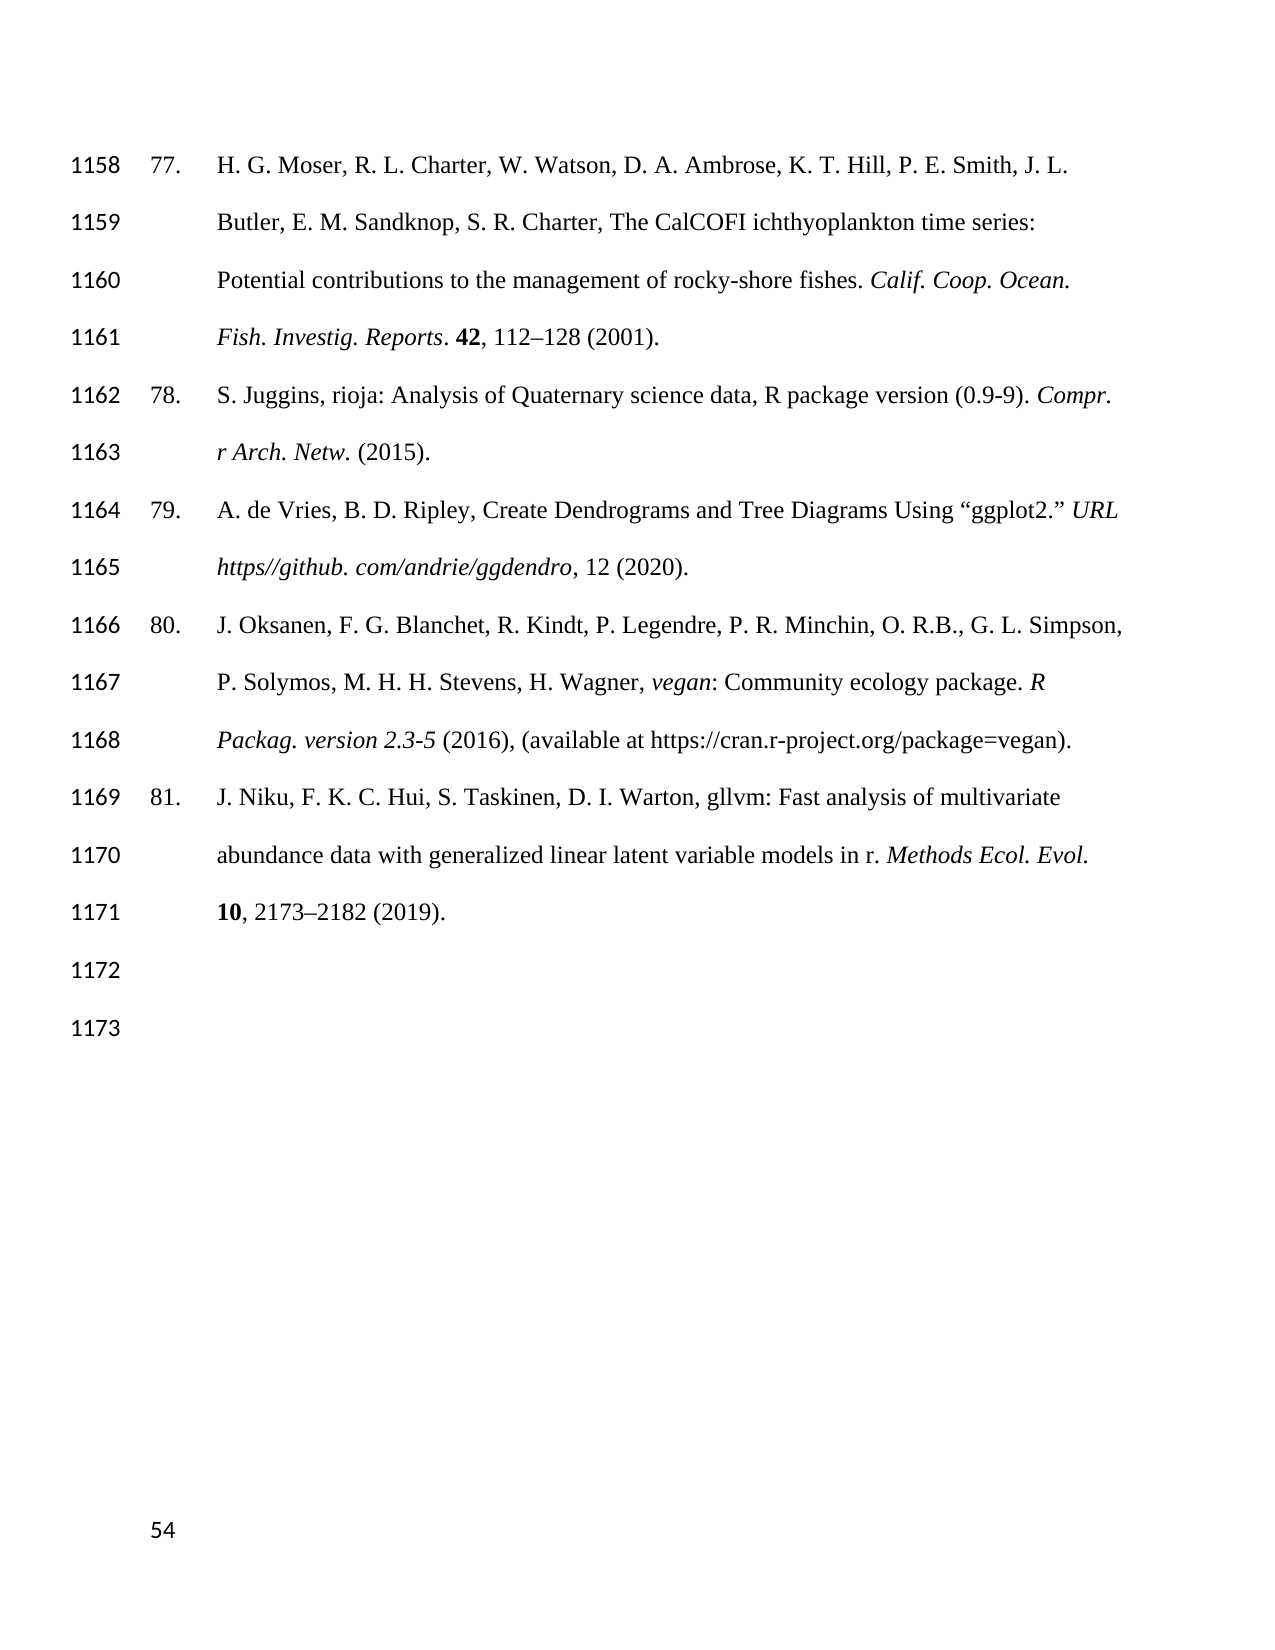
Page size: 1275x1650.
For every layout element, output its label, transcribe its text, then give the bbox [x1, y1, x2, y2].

text 77. H. G. Moser, R. L. Charter, W. Watson, D. A. Ambrose, K. T. Hill, P. E. Smith, J. L. Butler, E. M. Sandknop, S. R. Charter, The CalCOFI ichthyoplankton time series: Potential contributions to the management of rocky-shore fishes. Calif. Coop. Ocean. Fish. Investig. Reports. 42, 112–128 (2001). [150, 150, 1125, 351]
text 78. S. Juggins, rioja: Analysis of Quaternary science data, R package version (0.9-9). Compr. r Arch. Netw. (2015). [150, 380, 1125, 466]
text 80. J. Oksanen, F. G. Blanchet, R. Kindt, P. Legendre, P. R. Minchin, O. R.B., G. L. Simpson, P. Solymos, M. H. H. Stevens, H. Wagner, vegan: Community ecology package. R Packag. version 2.3-5 (2016), (available at https://cran.r-project.org/package=vegan). [150, 610, 1125, 754]
text 79. A. de Vries, B. D. Ripley, Create Dendrograms and Tree Diagrams Using “ggplot2.” URL https//github. com/andrie/ggdendro, 12 (2020). [150, 495, 1125, 581]
text 81. J. Niku, F. K. C. Hui, S. Taskinen, D. I. Warton, gllvm: Fast analysis of multivariate abundance data with generalized linear latent variable models in r. Methods Ecol. Evol. 10, 2173–2182 (2019). [150, 782, 1125, 926]
